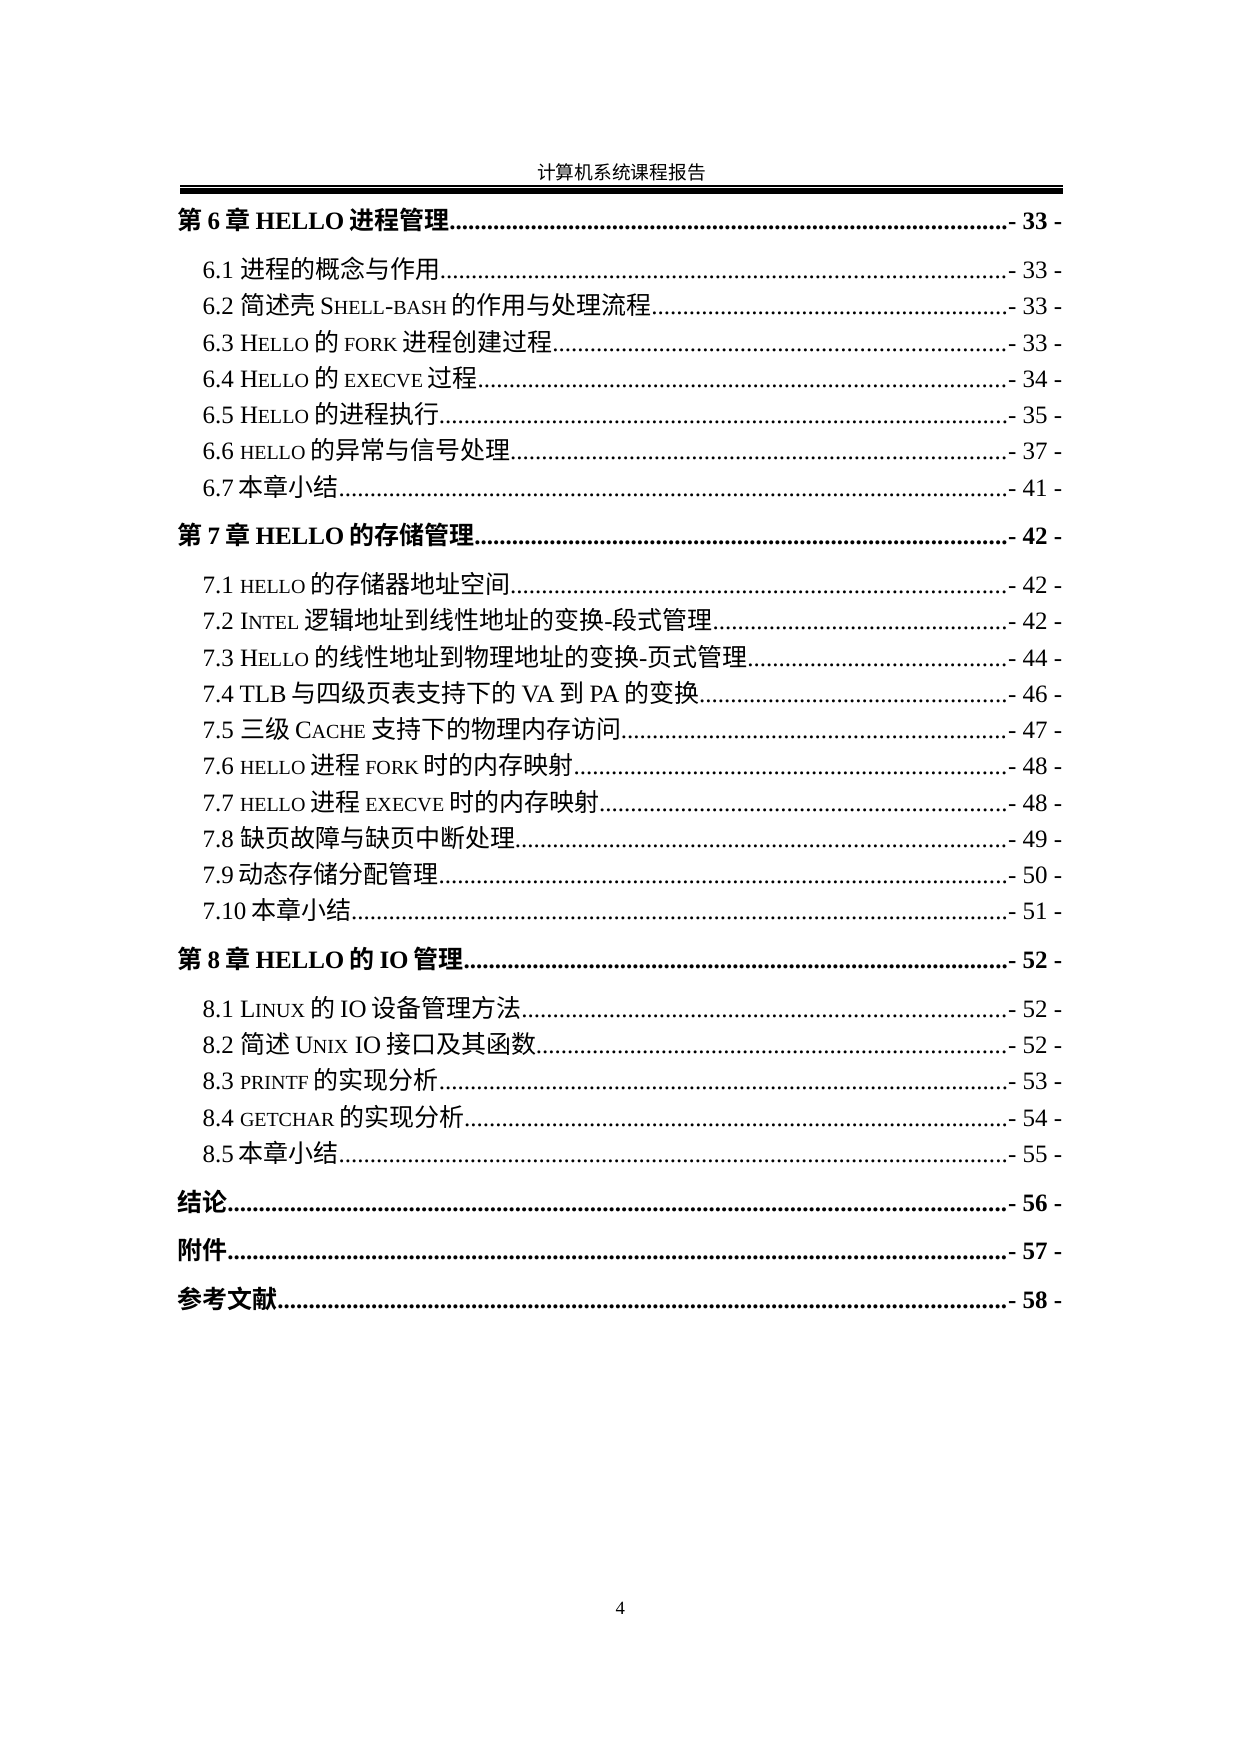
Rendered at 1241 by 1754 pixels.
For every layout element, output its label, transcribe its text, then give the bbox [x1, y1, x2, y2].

text 第8章 hello的IO管理 - 52 - [177, 939, 1063, 976]
text 7.8 缺页故障与缺页中断处理 - 49 - [202, 818, 1063, 854]
text 6.4 Hello的execve过程 - 34 - [202, 358, 1063, 394]
text 6.7本章小结 - 41 - [202, 467, 1063, 503]
text 7.4 TLB与四级页表支持下的VA到PA的变换 - 46 - [202, 673, 1063, 709]
text 6.6 hello的异常与信号处理 - 37 - [202, 431, 1063, 467]
text 7.10本章小结 - 51 - [202, 891, 1063, 927]
text 结论 - 56 - [177, 1182, 1063, 1218]
text 7.2 Intel逻辑地址到线性地址的变换-段式管理 - 42 - [202, 601, 1063, 637]
text 7.7 hello进程execve时的内存映射 - 48 - [202, 782, 1063, 818]
text 6.1 进程的概念与作用 - 33 - [202, 249, 1063, 286]
text 7.1 hello的存储器地址空间 - 42 - [202, 564, 1063, 601]
text 8.3 printf的实现分析 - 53 - [202, 1061, 1063, 1097]
text 7.5 三级Cache支持下的物理内存访问 - 47 - [202, 709, 1063, 746]
text 6.2 简述壳Shell-bash的作用与处理流程 - 33 - [202, 286, 1063, 322]
text 7.6 hello进程fork时的内存映射 - 48 - [202, 746, 1063, 782]
text 8.4 getchar的实现分析 - 54 - [202, 1097, 1063, 1133]
text 8.2 简述Unix IO接口及其函数 - 52 - [202, 1024, 1063, 1061]
text 第7章 hello的存储管理 - 42 - [177, 516, 1063, 552]
text 7.9动态存储分配管理 - 50 - [202, 854, 1063, 891]
text 参考文献 - 58 - [177, 1279, 1063, 1316]
text 附件 - 57 - [177, 1231, 1063, 1267]
text 7.3 Hello的线性地址到物理地址的变换-页式管理 - 44 - [202, 637, 1063, 673]
text 6.3 Hello的fork进程创建过程 - 33 - [202, 322, 1063, 358]
text 第6章 hello进程管理 - 33 - [177, 201, 1063, 237]
text 8.1 Linux的IO设备管理方法 - 52 - [202, 988, 1063, 1024]
text 8.5本章小结 - 55 - [202, 1133, 1063, 1169]
text 6.5 Hello的进程执行 - 35 - [202, 394, 1063, 431]
